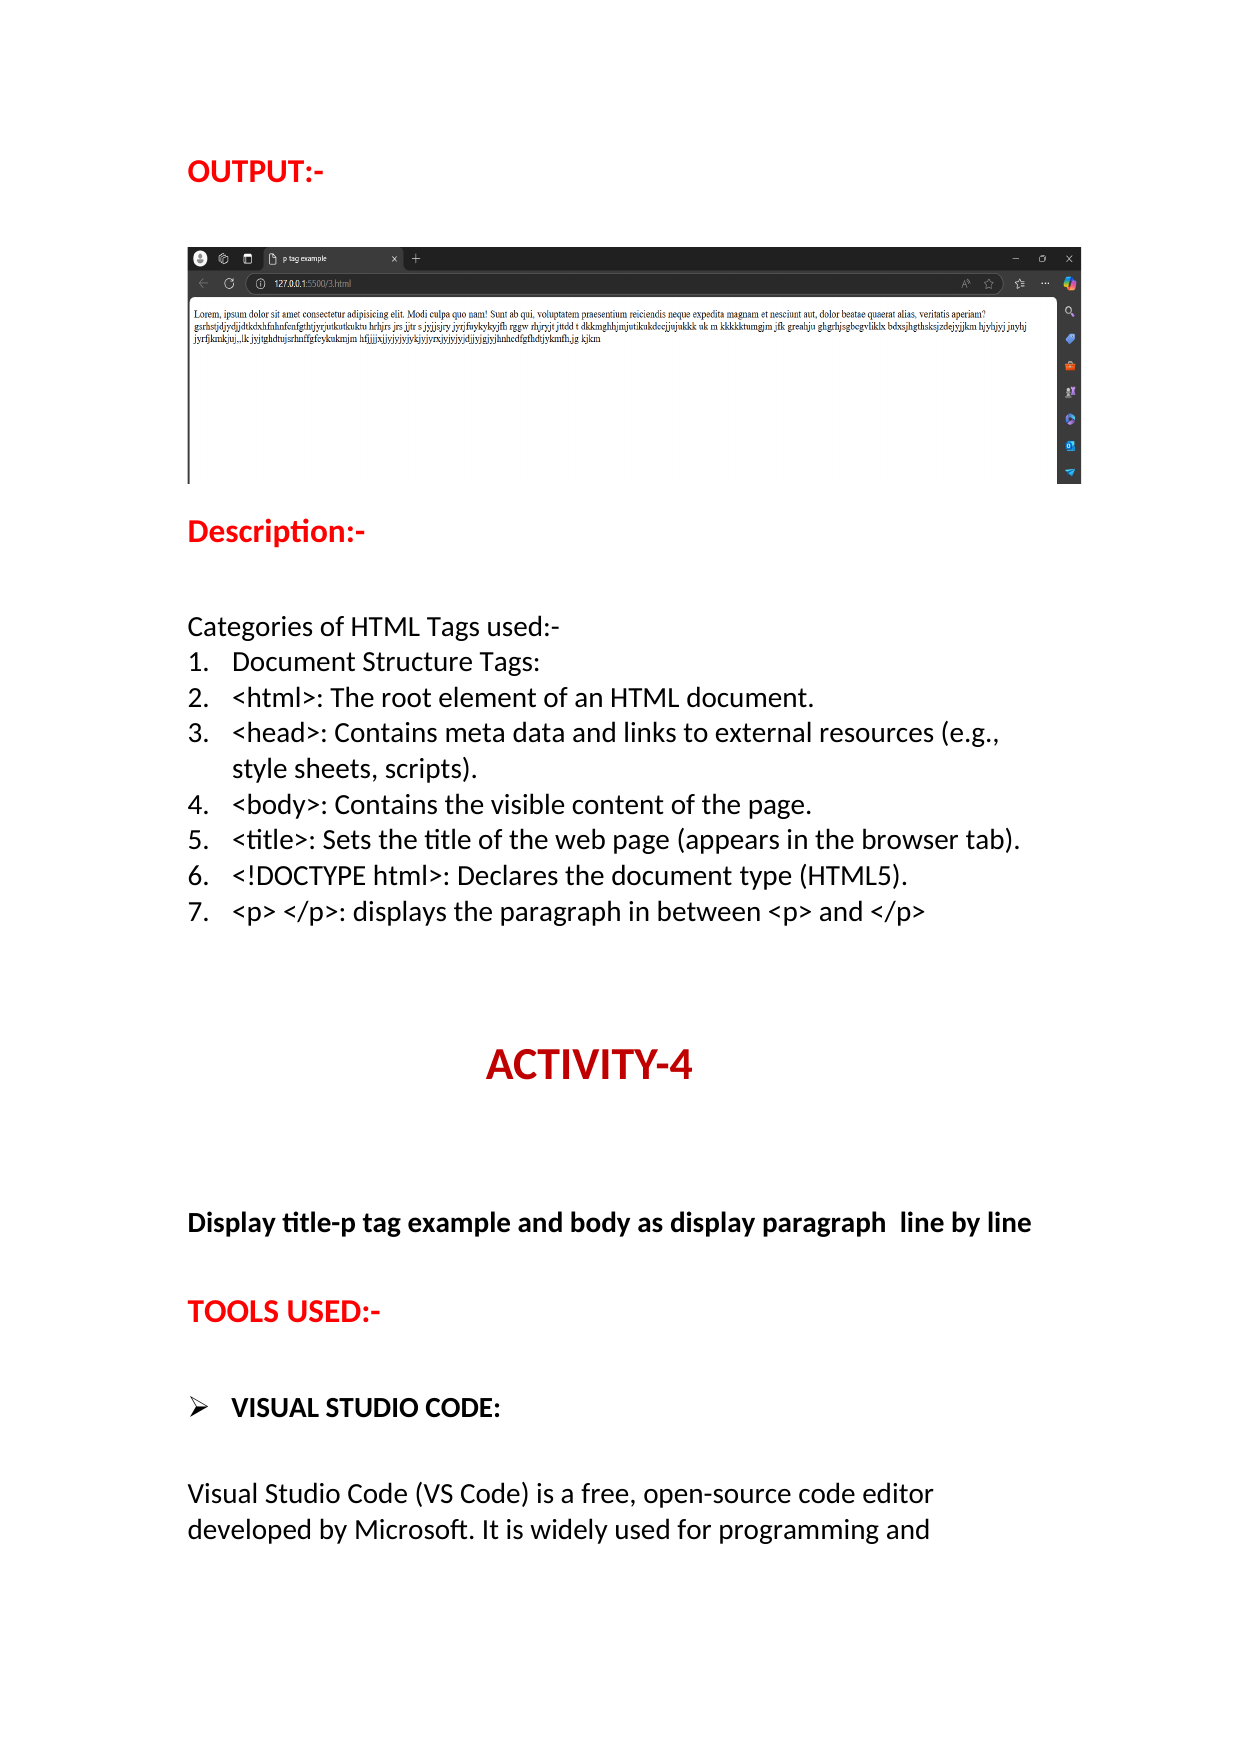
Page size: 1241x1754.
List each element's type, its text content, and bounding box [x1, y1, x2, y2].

subtitle VISUAL STUDIO CODE: [187, 1389, 1053, 1425]
list Document Structure Tags: [187, 643, 1053, 679]
text Categories of HTML Tags used:- [187, 608, 1053, 643]
list <!DOCTYPE html>: Declares the document type (HTML5). [187, 857, 1053, 893]
list <p> </p>: displays the paragraph in between <p> and </p> [187, 893, 1053, 928]
subtitle Display title-p tag example and body as display paragraph line by line [187, 1204, 1053, 1240]
picture [187, 247, 1082, 484]
list <title>: Sets the title of the web page (appears in the browser tab). [187, 821, 1053, 857]
subtitle TOOLS USED:- [187, 1290, 1053, 1331]
list <head>: Contains meta data and links to external resources (e.g., style sheets, scripts). [187, 714, 1053, 786]
list <body>: Contains the visible content of the page. [187, 786, 1053, 821]
subtitle Description:- [187, 510, 1053, 551]
subtitle OUTPUT:- [187, 150, 1053, 191]
list <html>: The root element of an HTML document. [187, 679, 1053, 714]
subtitle ACTIVITY-4 [187, 1035, 1053, 1091]
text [187, 1475, 1053, 1546]
